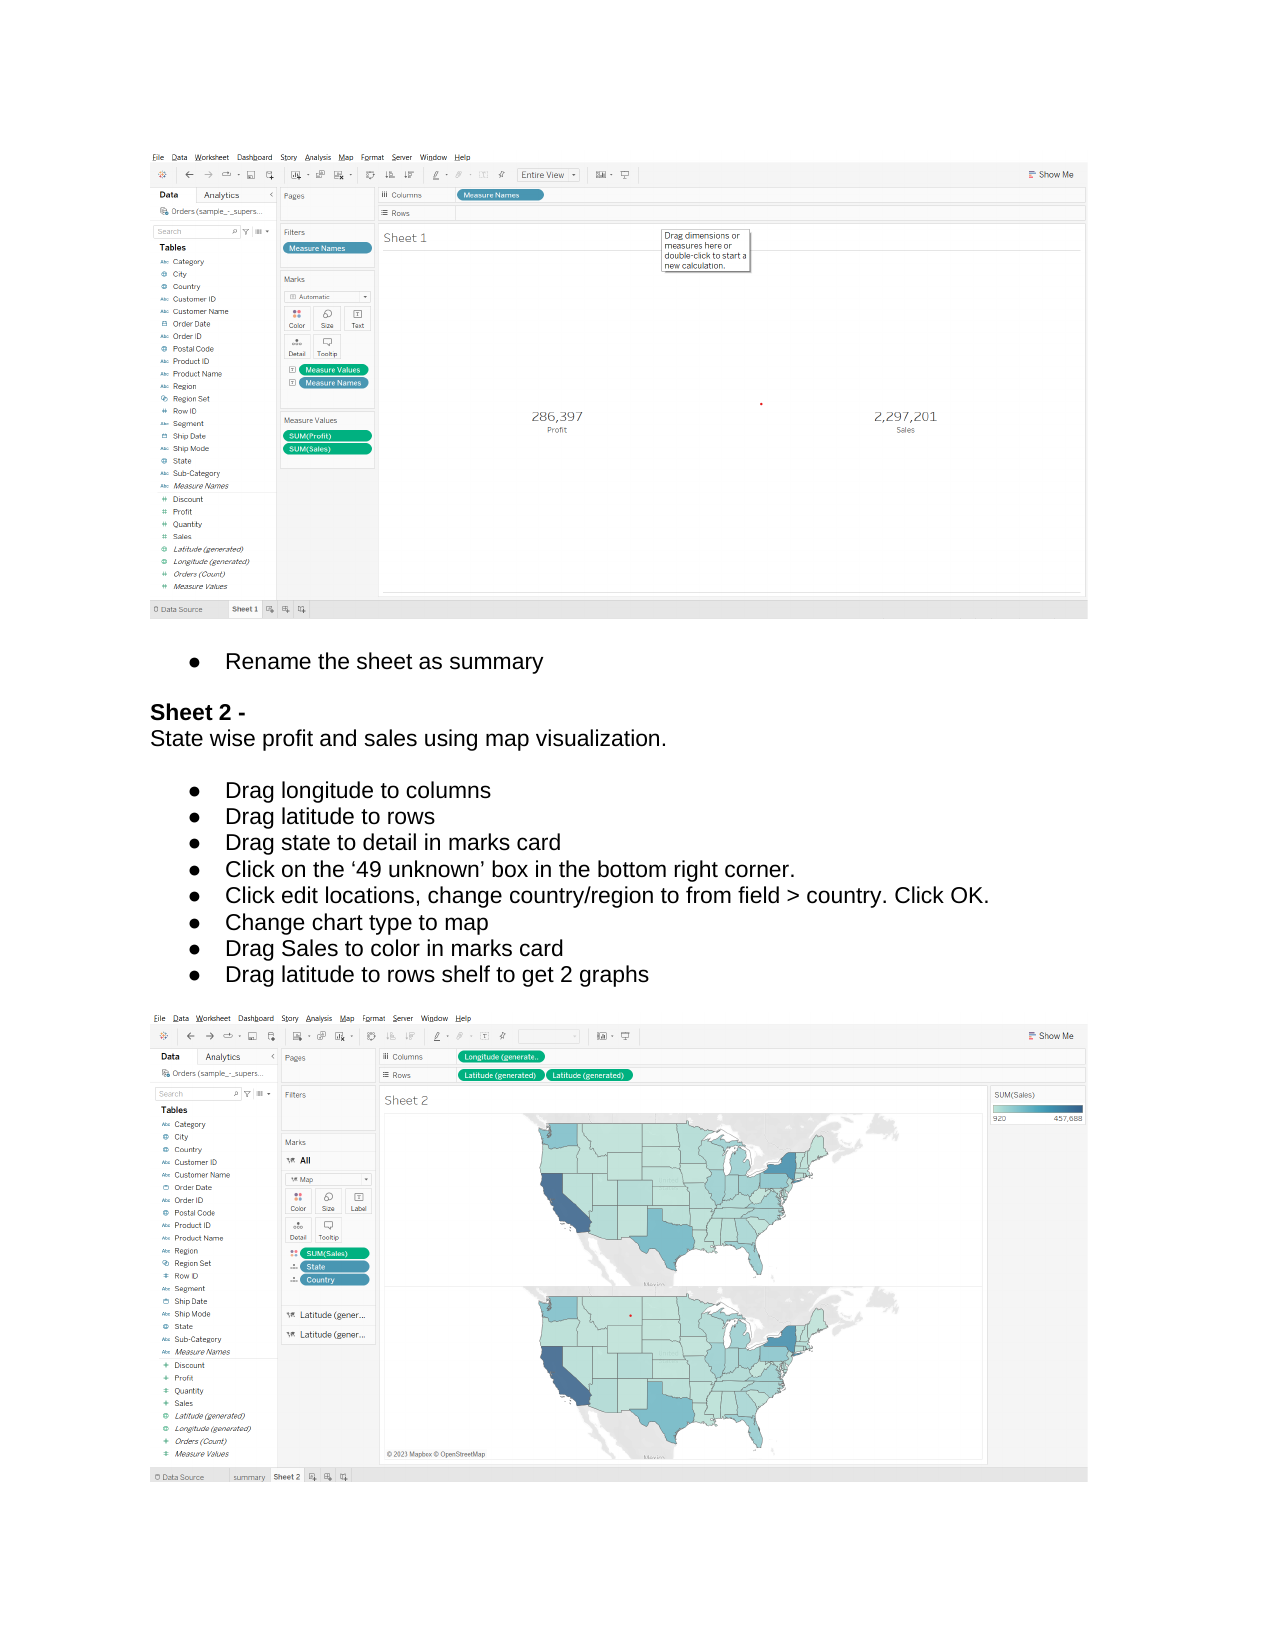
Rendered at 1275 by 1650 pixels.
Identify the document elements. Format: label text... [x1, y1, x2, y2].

list Click edit locations, change country/region to from field > country. Click OK. [187, 882, 1125, 908]
list Change chart type to map [187, 908, 1125, 935]
picture [150, 150, 1088, 619]
list Drag Sales to color in marks card [187, 935, 1125, 961]
picture [150, 1012, 1088, 1482]
text Sheet 2 - State wise profit and sales using map visualization. [150, 699, 1125, 752]
list Drag state to detail in marks card [187, 829, 1125, 856]
list Rename the sheet as summary [187, 648, 1125, 674]
list Click on the ‘49 unknown’ box in the bottom right corner. [187, 856, 1125, 882]
list Drag latitude to rows [187, 803, 1125, 829]
list Drag longitude to columns [187, 777, 1125, 803]
list Drag latitude to rows shelf to get 2 graphs [187, 961, 1125, 987]
